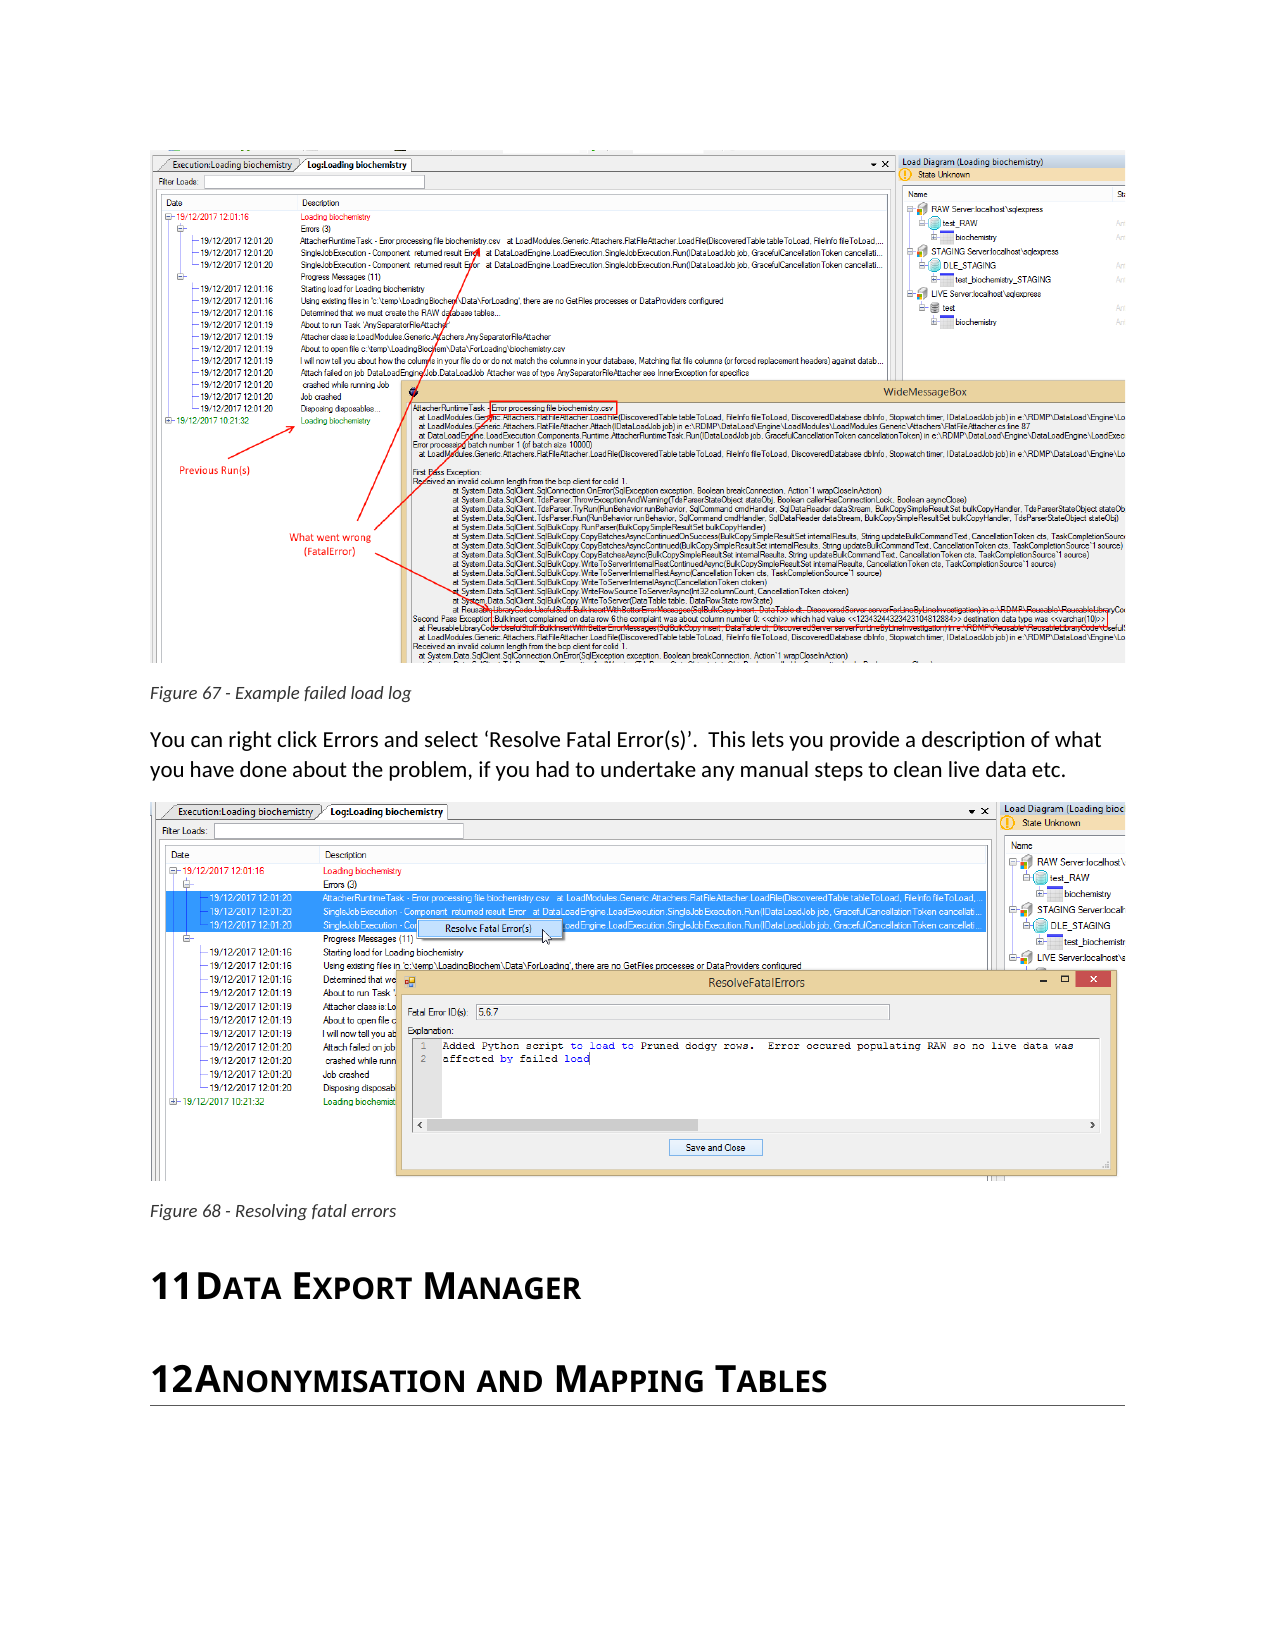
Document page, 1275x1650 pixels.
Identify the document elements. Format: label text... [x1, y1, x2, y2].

subtitle Data Export Manager [150, 1259, 1125, 1311]
picture [150, 150, 1125, 663]
picture [150, 802, 1125, 1181]
text Figure 68 - Resolving fatal errors [150, 1199, 1125, 1222]
text Figure 67 - Example failed load log [150, 681, 1125, 704]
subtitle Anonymisation and Mapping Tables [150, 1352, 1125, 1405]
text You can right click Errors and select ‘Resolve Fatal Error(s)’. This lets you provide a description of what you have done about the problem, if you had to undertake any manual steps to clean live data etc. [150, 725, 1125, 783]
